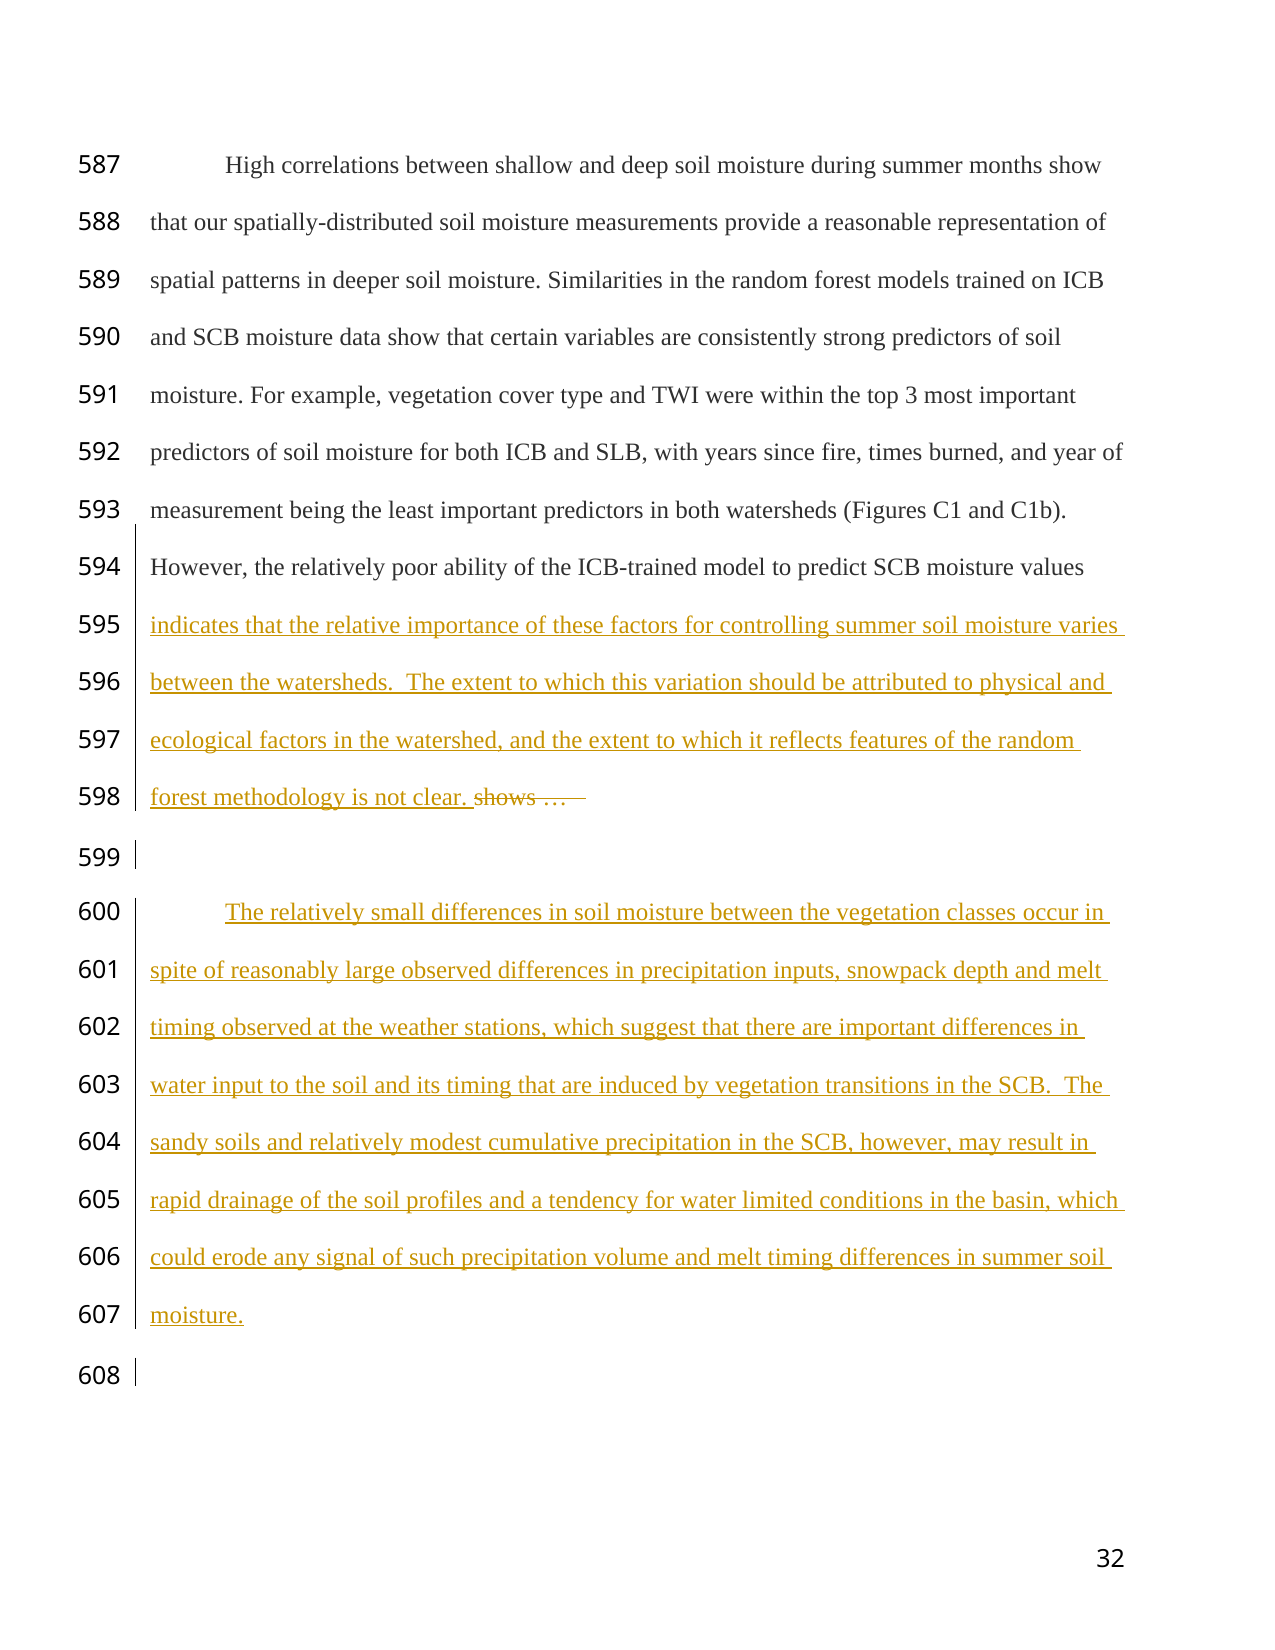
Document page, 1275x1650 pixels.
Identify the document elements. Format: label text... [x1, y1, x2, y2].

text High correlations between shallow and deep soil moisture during summer months show that our spatially-distributed soil moisture measurements provide a reasonable representation of spatial patterns in deeper soil moisture. Similarities in the random forest models trained on ICB and SCB moisture data show that certain variables are consistently strong predictors of soil moisture. For example, vegetation cover type and TWI were within the top 3 most important predictors of soil moisture for both ICB and SLB, with years since fire, times burned, and year of measurement being the least important predictors in both watersheds (Figures C1 and C1b). However, the relatively poor ability of the ICB-trained model to predict SCB moisture values [150, 150, 1125, 635]
text High correlations between shallow and deep soil moisture during summer months show that our spatially-distributed soil moisture measurements provide a reasonable representation of spatial patterns in deeper soil moisture. Similarities in the random forest models trained on ICB and SCB moisture data show that certain variables are consistently strong predictors of soil moisture. For example, vegetation cover type and TWI were within the top 3 most important predictors of soil moisture for both ICB and SLB, with years since fire, times burned, and year of measurement being the least important predictors in both watersheds (Figures C1 and C1b). However, the relatively poor ability of the ICB-trained model to predict SCB moisture values [150, 636, 1125, 811]
